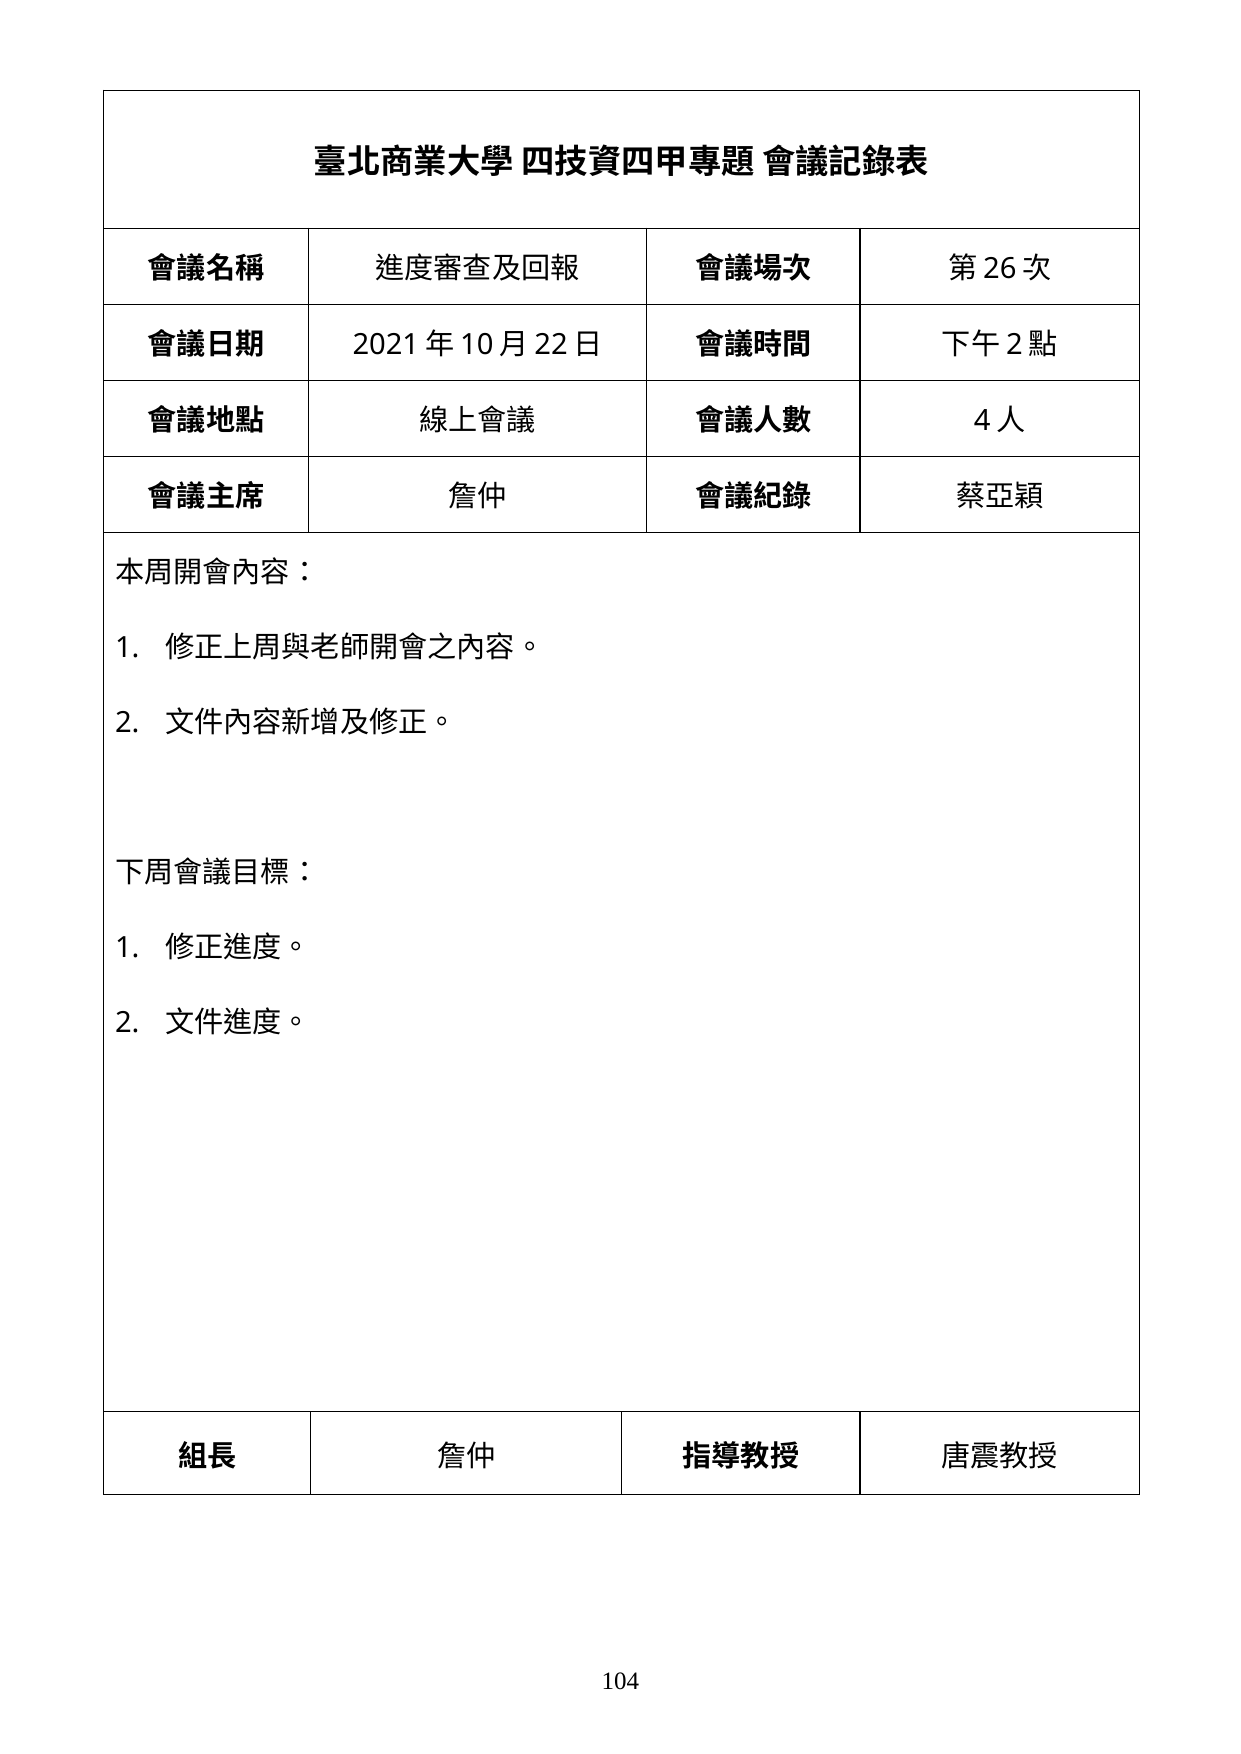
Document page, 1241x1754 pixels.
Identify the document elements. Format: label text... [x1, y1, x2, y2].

table_cell 組長 [104, 1412, 310, 1494]
table_cell 蔡亞穎 [861, 457, 1139, 532]
table_cell 下午2點 [861, 305, 1139, 379]
table_cell 4人 [861, 381, 1139, 456]
table_cell 臺北商業大學 四技資四甲專題 會議記錄表 [104, 91, 1139, 227]
table_cell 會議主席 [104, 457, 308, 532]
table_cell 會議人數 [647, 381, 859, 456]
table_cell 會議時間 [647, 305, 859, 379]
table_cell 會議名稱 [104, 229, 308, 303]
table_cell 線上會議 [309, 381, 646, 456]
table_cell 2021年10月22日 [309, 305, 646, 379]
table_cell 會議紀錄 [647, 457, 859, 532]
table_cell 指導教授 [622, 1412, 859, 1494]
table_cell 進度審查及回報 [309, 229, 646, 303]
table_cell 本周開會內容： 修正上周與老師開會之內容。 文件內容新增及修正。 下周會議目標： 修正進度。 文件進度。 [104, 533, 1139, 1411]
table_cell 詹仲 [311, 1412, 621, 1494]
table_cell 第26次 [861, 229, 1139, 303]
table_cell 會議地點 [104, 381, 308, 456]
table_cell 詹仲 [309, 457, 646, 532]
table_cell 會議日期 [104, 305, 308, 379]
table_cell 會議場次 [647, 229, 859, 303]
table_cell 唐震教授 [861, 1412, 1139, 1494]
